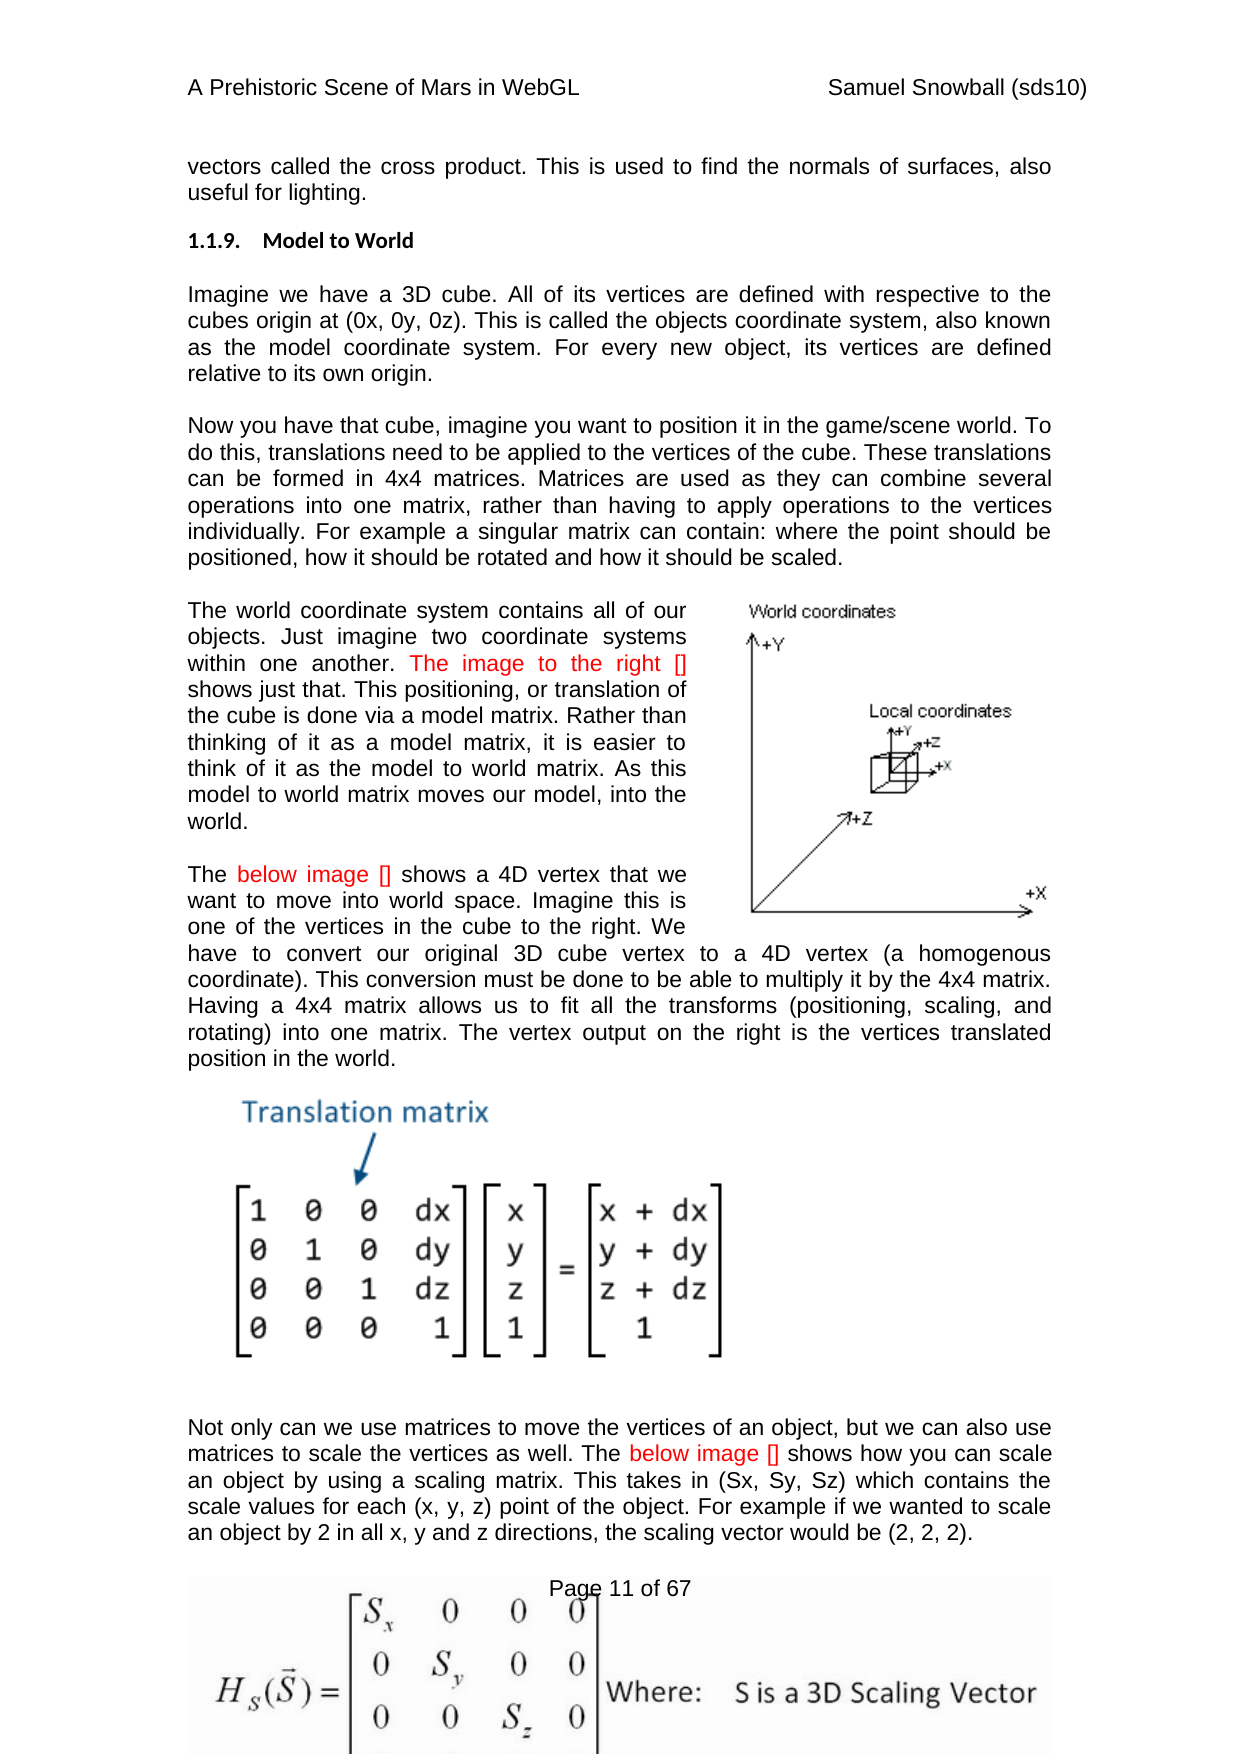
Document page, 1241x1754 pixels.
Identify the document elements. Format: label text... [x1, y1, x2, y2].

text Not only can we use matrices to move the vertices of an object, but we can also use matrices to scale the vertices as well. The below image [] shows how you can scale an object by using a scaling matrix. This takes in (Sx, Sy, Sz) which contains the scale values for each (x, y, z) point of the object. For example if we wanted to scale an object by 2 in all x, y and z directions, the scaling vector would be (2, 2, 2). [187, 1414, 1053, 1546]
text The below image [] shows a 4D vertex that we want to move into world space. Imagine this is one of the vertices in the cube to the right. We have to convert our original 3D cube vertex to a 4D vertex (a homogenous coordinate). This conversion must be done to be able to multiply it by the 4x4 matrix. Having a 4x4 matrix allows us to fit all the transforms (positioning, scaling, and rotating) into one matrix. The vertex output on the right is the vertices translated position in the world. [187, 861, 1053, 1071]
text The world coordinate system contains all of our objects. Just imagine two coordinate systems within one another. The image to the right [] shows just that. This positioning, or translation of the cube is done via a model matrix. Rather than thinking of it as a model matrix, it is easier to think of it as the model to world matrix. As this model to world matrix moves our model, into the world. [187, 597, 1053, 834]
text Now you have that cube, imagine you want to position it in the game/scene world. To do this, translations need to be applied to the vertices of the cube. These translations can be formed in 4x4 matrices. Matrices are used as they can combine several operations into one matrix, rather than having to apply operations to the vertices individually. For example a singular matrix can contain: where the point should be positioned, how it should be rotated and how it should be scaled. [187, 412, 1053, 571]
text Imagine we have a 3D cube. All of its vertices are defined with respective to the cubes origin at (0x, 0y, 0z). This is called the objects coordinate system, also known as the model coordinate system. For every new object, its vertices are defined relative to its own origin. [187, 281, 1053, 386]
subtitle Model to World [187, 226, 1053, 254]
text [187, 153, 1053, 206]
picture [227, 1085, 728, 1367]
picture [706, 600, 1050, 928]
picture [187, 1576, 1052, 1754]
